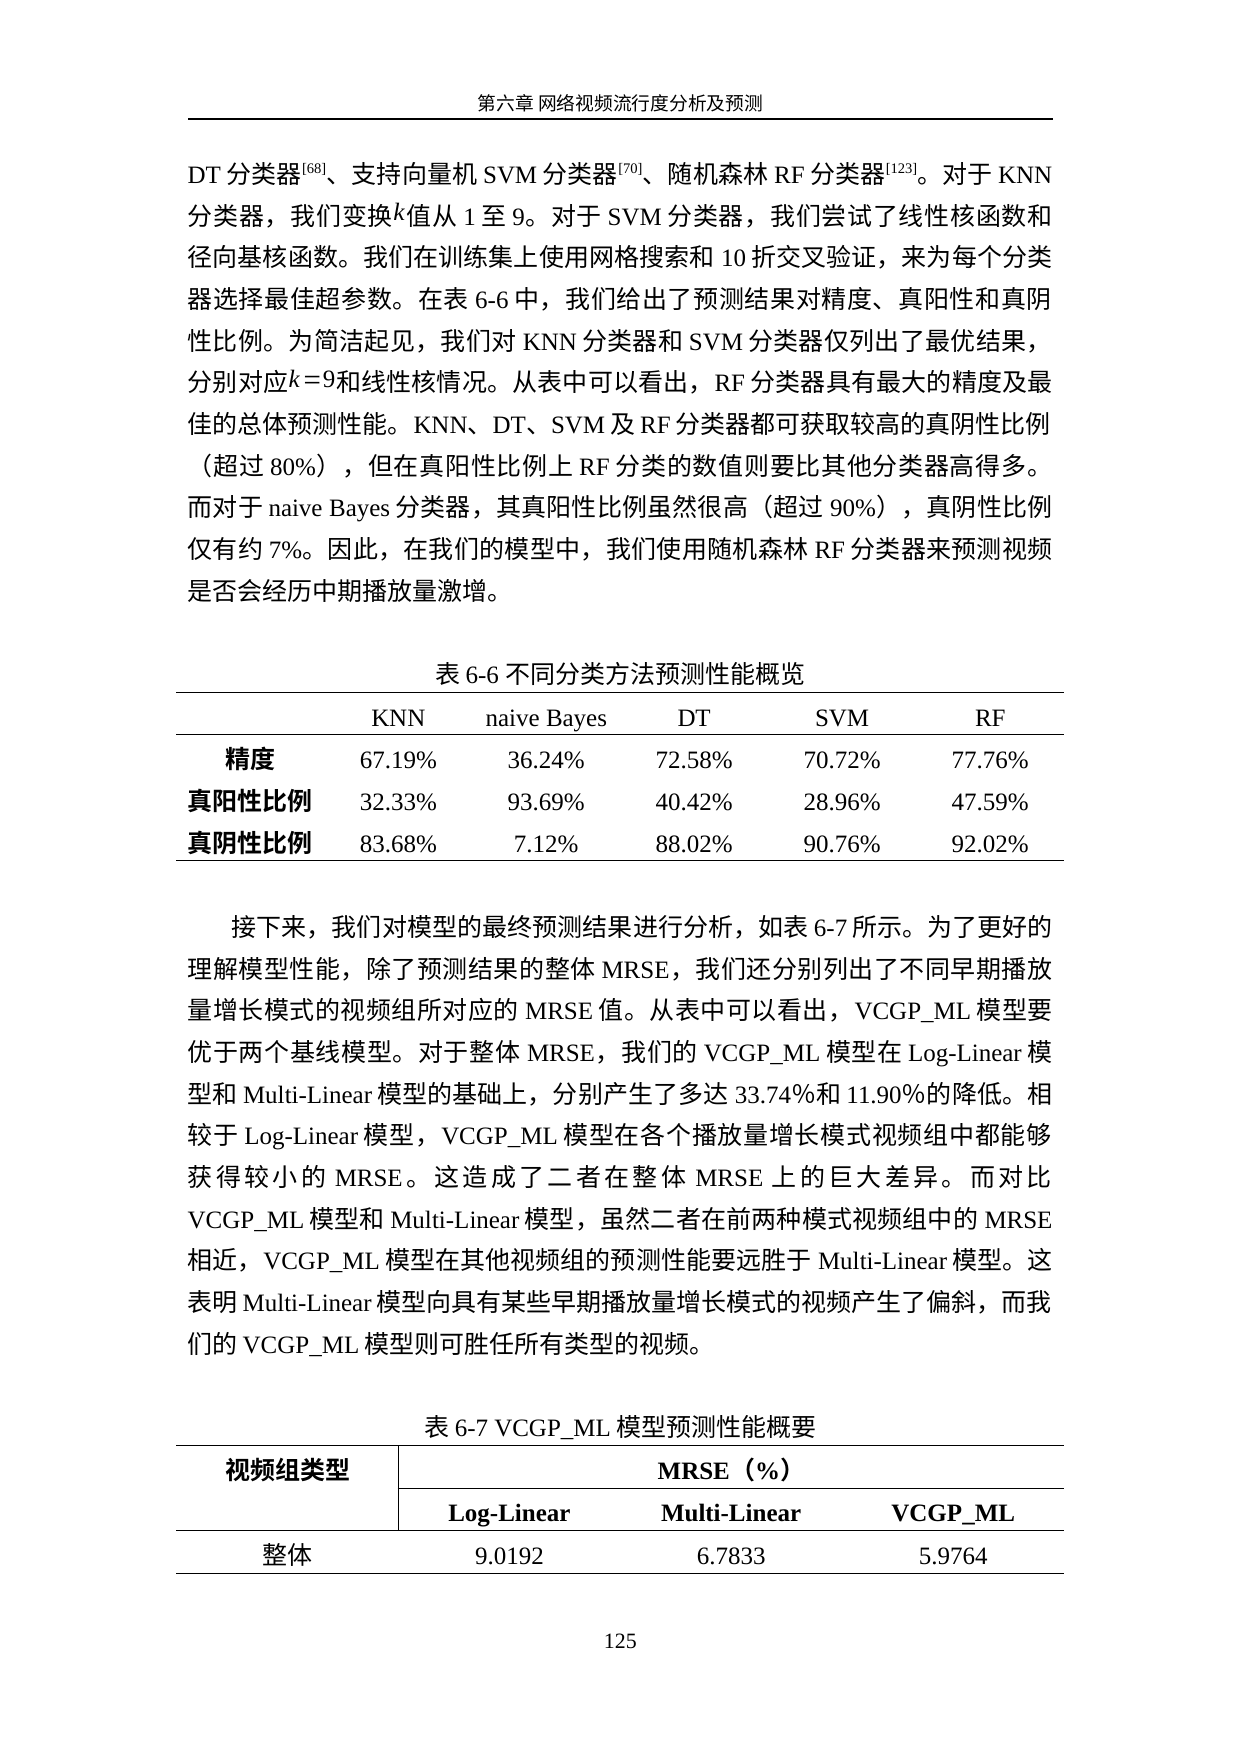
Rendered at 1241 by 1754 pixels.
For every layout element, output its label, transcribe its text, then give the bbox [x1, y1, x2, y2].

table_cell 67.19% [324, 735, 472, 777]
text 接下来，我们对模型的最终预测结果进行分析，如表6-7所示。为了更好的理解模型性能，除了预测结果的整体MRSE，我们还分别列出了不同早期播放量增长模式的视频组所对应的MRSE值。从表中可以看出，VCGP_ML模型要优于两个基线模型。对于整体MRSE，我们的VCGP_ML模型在Log-Linear模型和Multi-Linear模型的基础上，分别产生了多达33.74％和11.90％的降低。相较于Log-Linear模型，VCGP_ML模型在各个播放量增长模式视频组中都能够获得较小的MRSE。这造成了二者在整体MRSE上的巨大差异。而对比VCGP_ML模型和Multi-Linear模型，虽然二者在前两种模式视频组中的MRSE相近，VCGP_ML模型在其他视频组的预测性能要远胜于Multi-Linear模型。这表明Multi-Linear模型向具有某些早期播放量增长模式的视频产生了偏斜，而我们的VCGP_ML模型则可胜任所有类型的视频。 [187, 903, 1053, 1361]
table_header [176, 693, 324, 734]
table_cell 77.76% [916, 735, 1064, 777]
table_header 视频组类型 [176, 1446, 398, 1530]
table_cell 88.02% [620, 819, 768, 860]
table_cell 36.24% [472, 735, 620, 777]
table_header DT [620, 693, 768, 734]
table_cell 72.58% [620, 735, 768, 777]
table_cell 47.59% [916, 777, 1064, 819]
table_cell 5.9764 [842, 1531, 1064, 1573]
table_header naive Bayes [472, 693, 620, 734]
table_cell Log-Linear [399, 1489, 620, 1530]
table_cell 9.0192 [398, 1531, 620, 1573]
table_cell 真阴性比例 [176, 819, 324, 860]
table_cell 90.76% [768, 819, 916, 860]
table_cell 40.42% [620, 777, 768, 819]
table_cell 93.69% [472, 777, 620, 819]
table_cell 7.12% [472, 819, 620, 860]
table_cell 6.7833 [620, 1531, 842, 1573]
table_header MRSE（%） [399, 1446, 1064, 1487]
table_cell Multi-Linear [620, 1489, 842, 1530]
table_header SVM [768, 693, 916, 734]
table_cell 92.02% [916, 819, 1064, 860]
table_header RF [916, 693, 1064, 734]
text 表6-7 VCGP_ML模型预测性能概要 [187, 1403, 1053, 1445]
table_cell 83.68% [324, 819, 472, 860]
table_cell 整体 [176, 1531, 398, 1573]
table_cell 70.72% [768, 735, 916, 777]
table_cell VCGP_ML [842, 1489, 1064, 1530]
table_cell 28.96% [768, 777, 916, 819]
table_cell 精度 [176, 735, 324, 777]
table_cell 32.33% [324, 777, 472, 819]
table_header KNN [324, 693, 472, 734]
text 表6-6 不同分类方法预测性能概览 [187, 650, 1053, 692]
table_cell 真阳性比例 [176, 777, 324, 819]
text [187, 150, 1053, 608]
